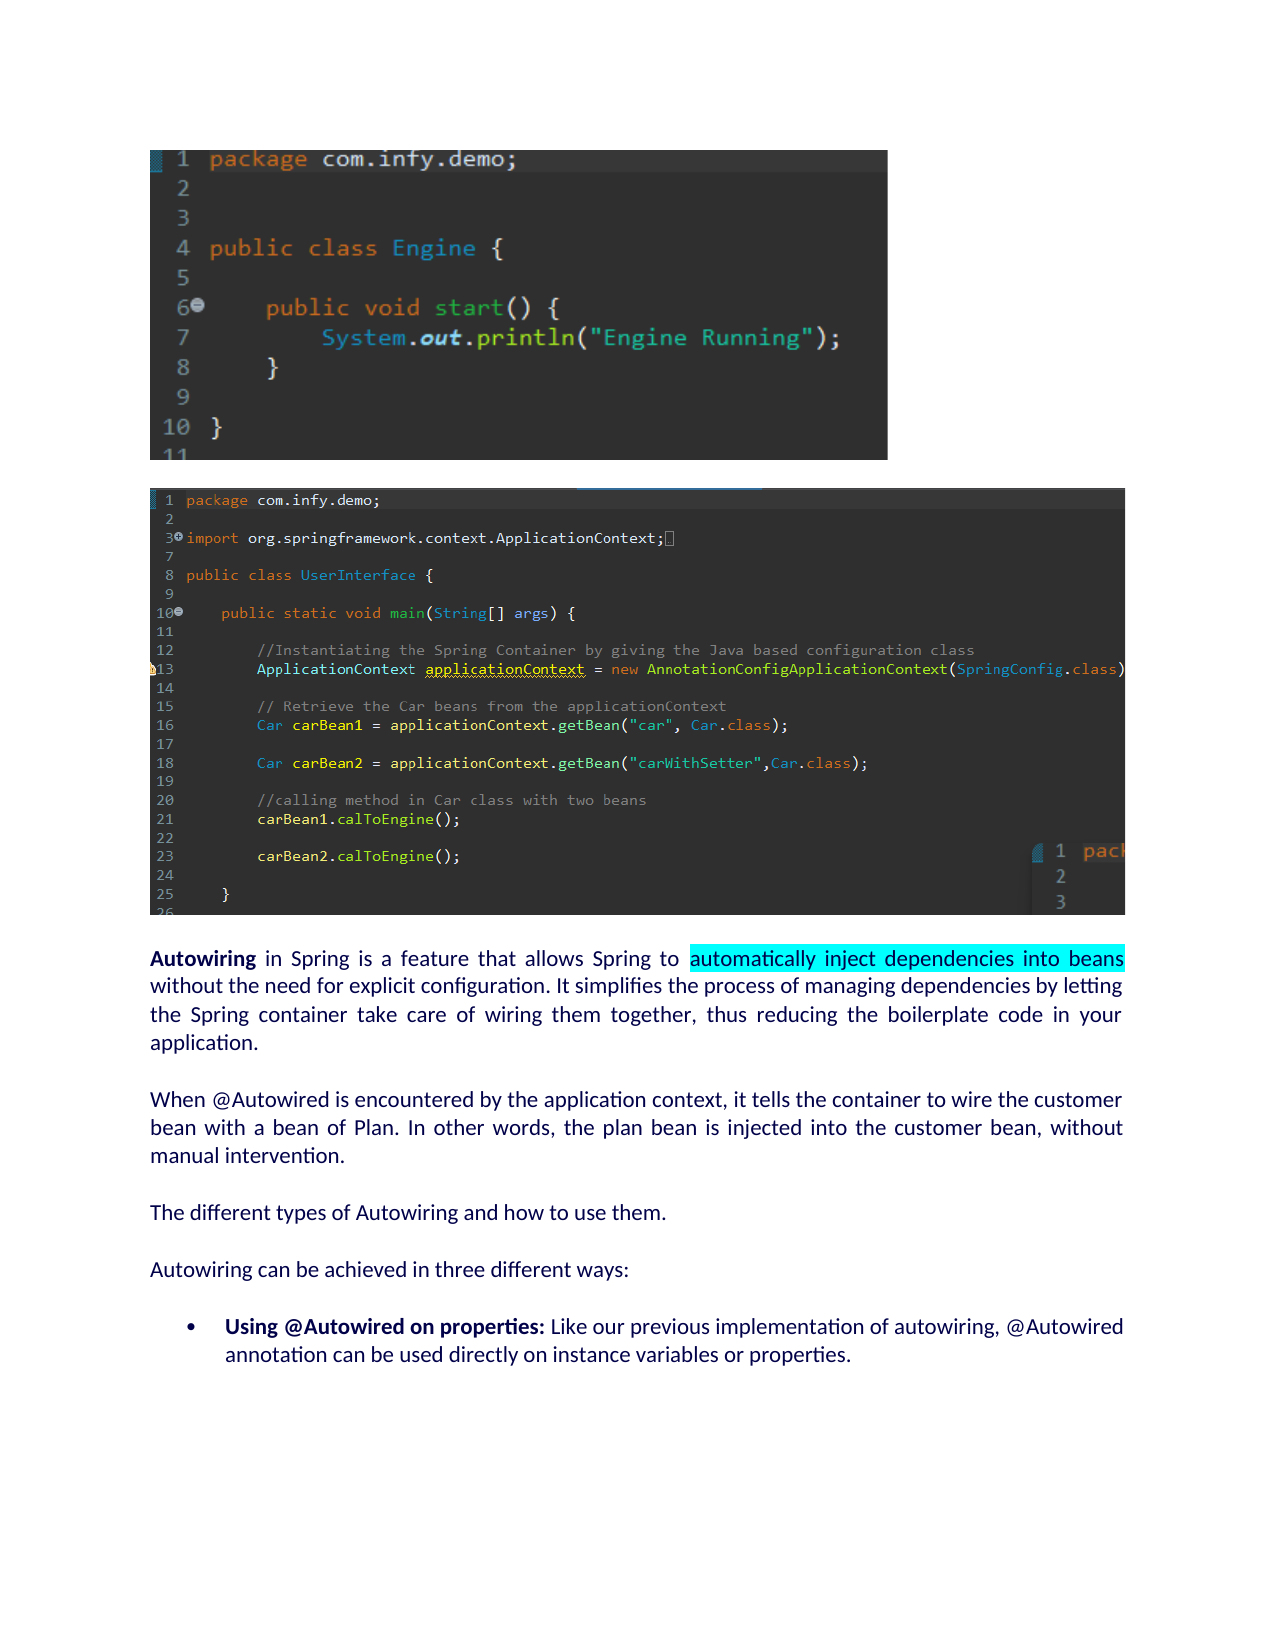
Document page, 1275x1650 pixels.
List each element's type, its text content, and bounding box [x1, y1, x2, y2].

picture [150, 488, 1125, 915]
text Autowiring can be achieved in three different ways: [150, 1255, 1125, 1283]
list Using @Autowired on properties: Like our previous implementation of autowiring, @Autowired annotation can be used directly on instance variables or properties. [187, 1312, 1125, 1368]
text Autowiring in Spring is a feature that allows Spring to automatically inject dependencies into beans without the need for explicit configuration. It simplifies the process of managing dependencies by letting the Spring container take care of wiring them together, thus reducing the boilerplate code in your application. [150, 944, 1125, 1056]
text When @Autowired is encountered by the application context, it tells the container to wire the customer bean with a bean of Plan. In other words, the plan bean is injected into the customer bean, without manual intervention. [150, 1085, 1125, 1169]
text The different types of Autowiring and how to use them. [150, 1198, 1125, 1226]
picture [150, 150, 888, 460]
